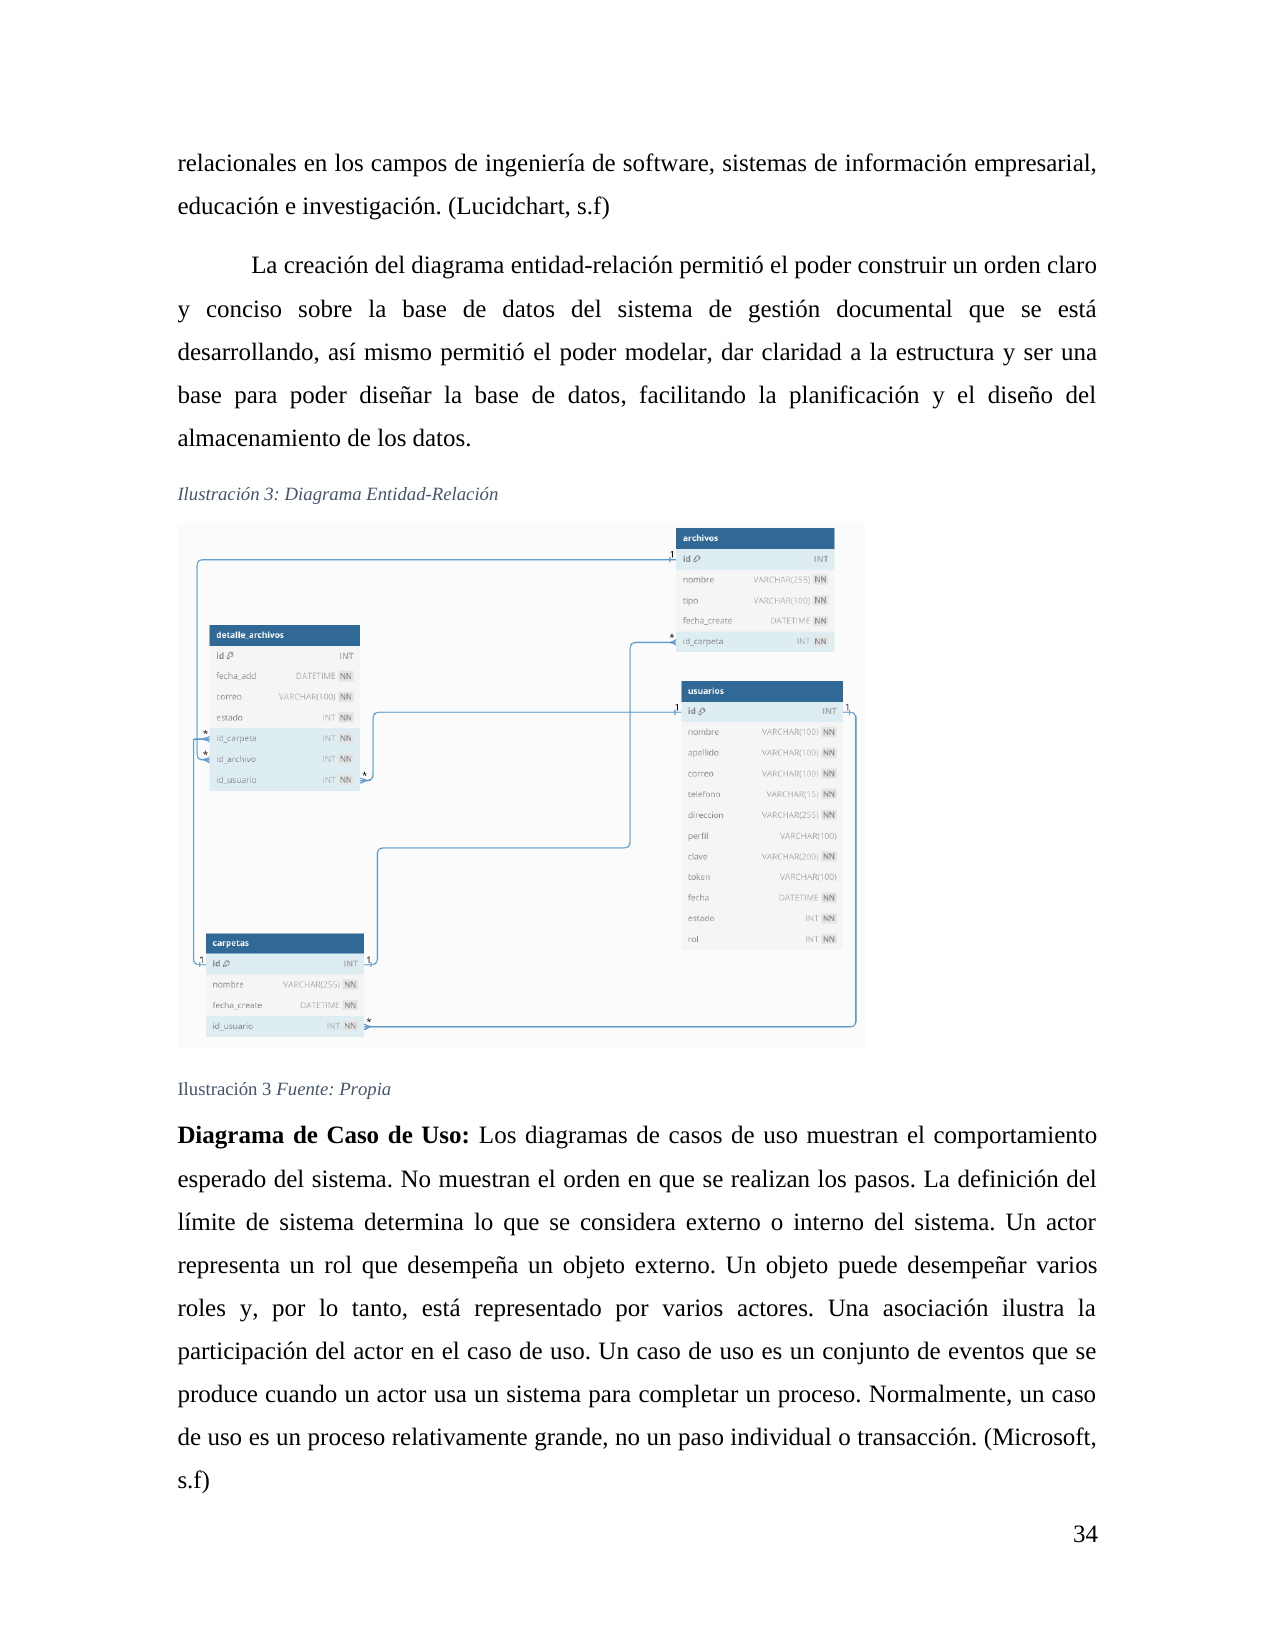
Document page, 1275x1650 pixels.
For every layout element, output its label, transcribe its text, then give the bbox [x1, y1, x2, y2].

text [177, 148, 1098, 219]
text La creación del diagrama entidad-relación permitió el poder construir un orden claro y conciso sobre la base de datos del sistema de gestión documental que se está desarrollando, así mismo permitió el poder modelar, dar claridad a la estructura y ser una base para poder diseñar la base de datos, facilitando la planificación y el diseño del almacenamiento de los datos. [177, 251, 1098, 452]
text Ilustración 3 Fuente: Propia [177, 1078, 1098, 1100]
picture [177, 522, 865, 1048]
text Ilustración 3: Diagrama Entidad-Relación [177, 483, 1098, 504]
text Diagrama de Caso de Uso: Los diagramas de casos de uso muestran el comportamiento esperado del sistema. No muestran el orden en que se realizan los pasos. La definición del límite de sistema determina lo que se considera externo o interno del sistema. Un actor representa un rol que desempeña un objeto externo. Un objeto puede desempeñar varios roles y, por lo tanto, está representado por varios actores. Una asociación ilustra la participación del actor en el caso de uso. Un caso de uso es un conjunto de eventos que se produce cuando un actor usa un sistema para completar un proceso. Normalmente, un caso de uso es un proceso relativamente grande, no un paso individual o transacción. (Microsoft, s.f) [177, 1121, 1098, 1494]
